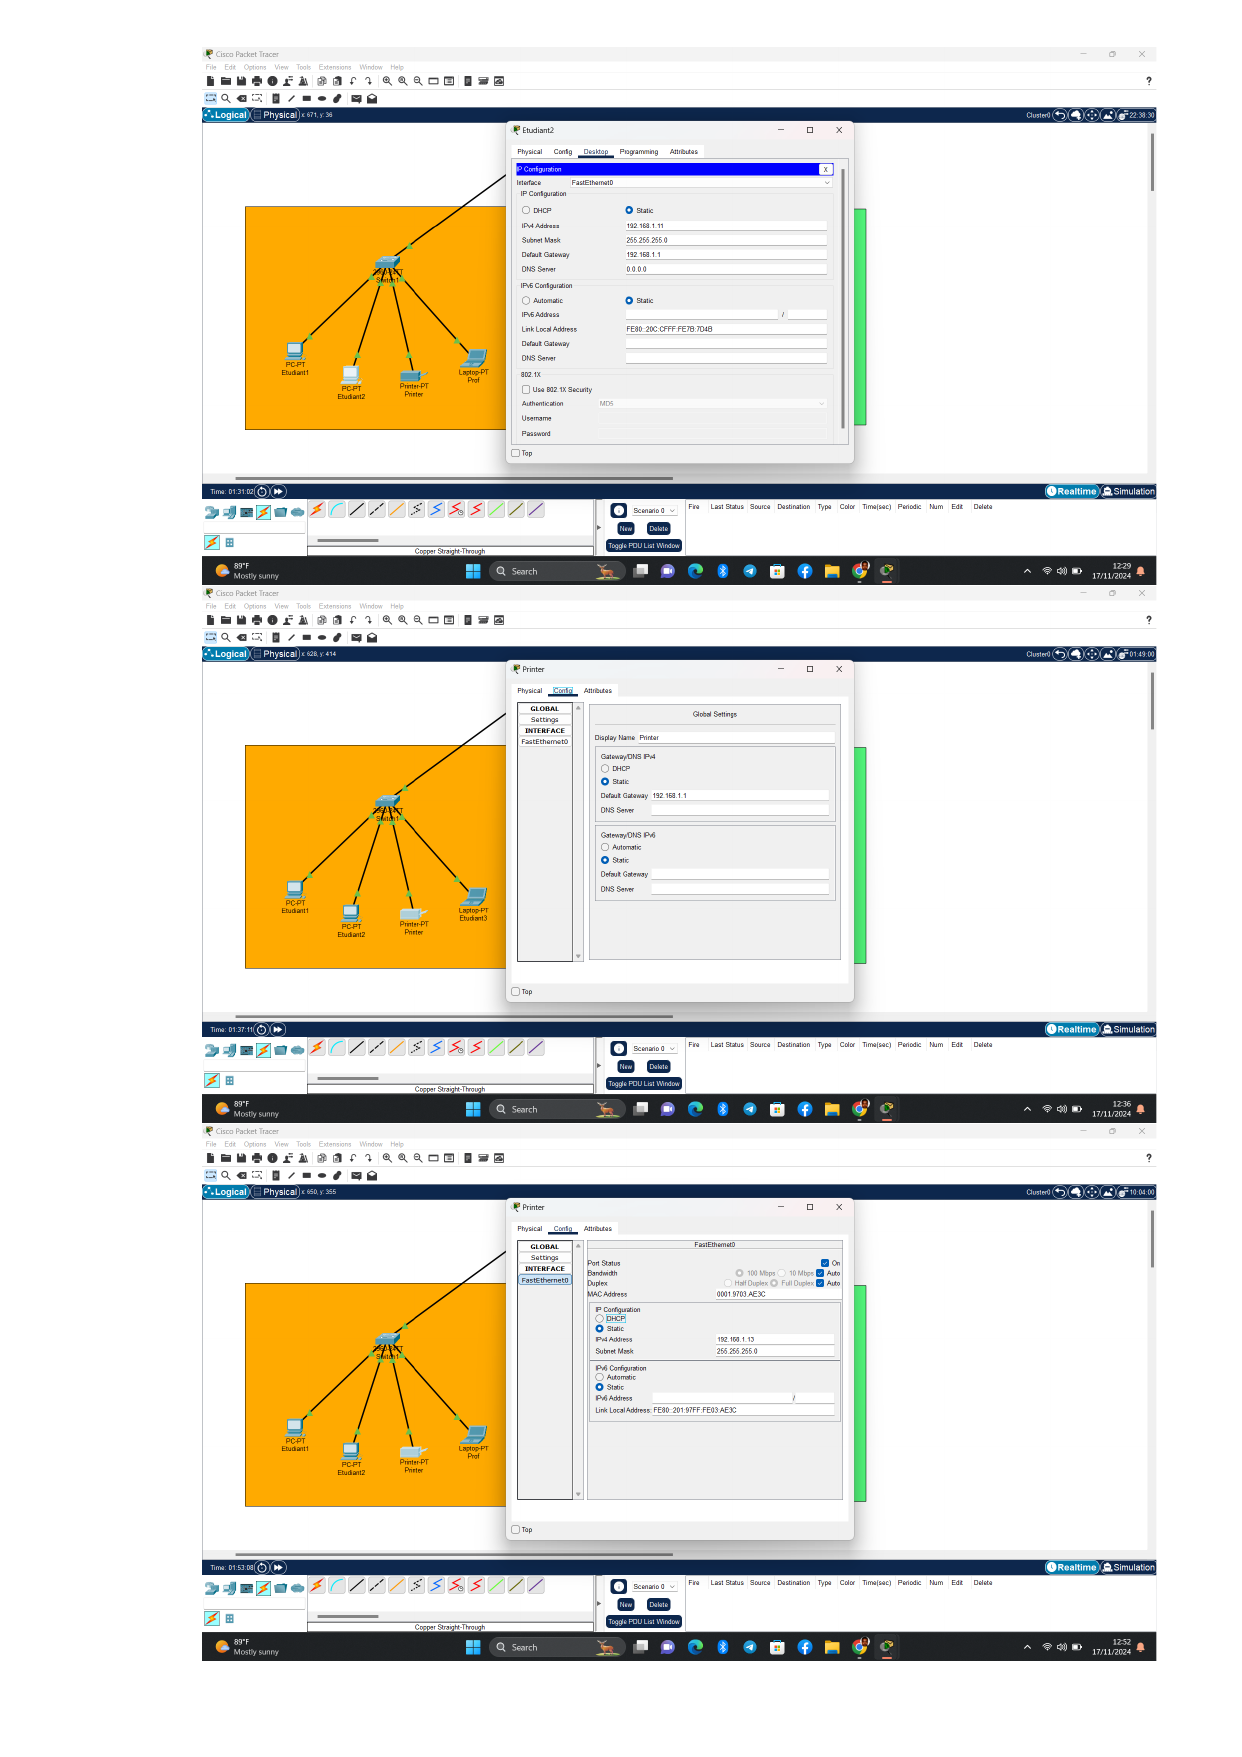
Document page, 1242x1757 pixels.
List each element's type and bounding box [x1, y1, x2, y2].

picture [202, 586, 1157, 1123]
picture [202, 47, 1157, 585]
picture [202, 1124, 1157, 1661]
